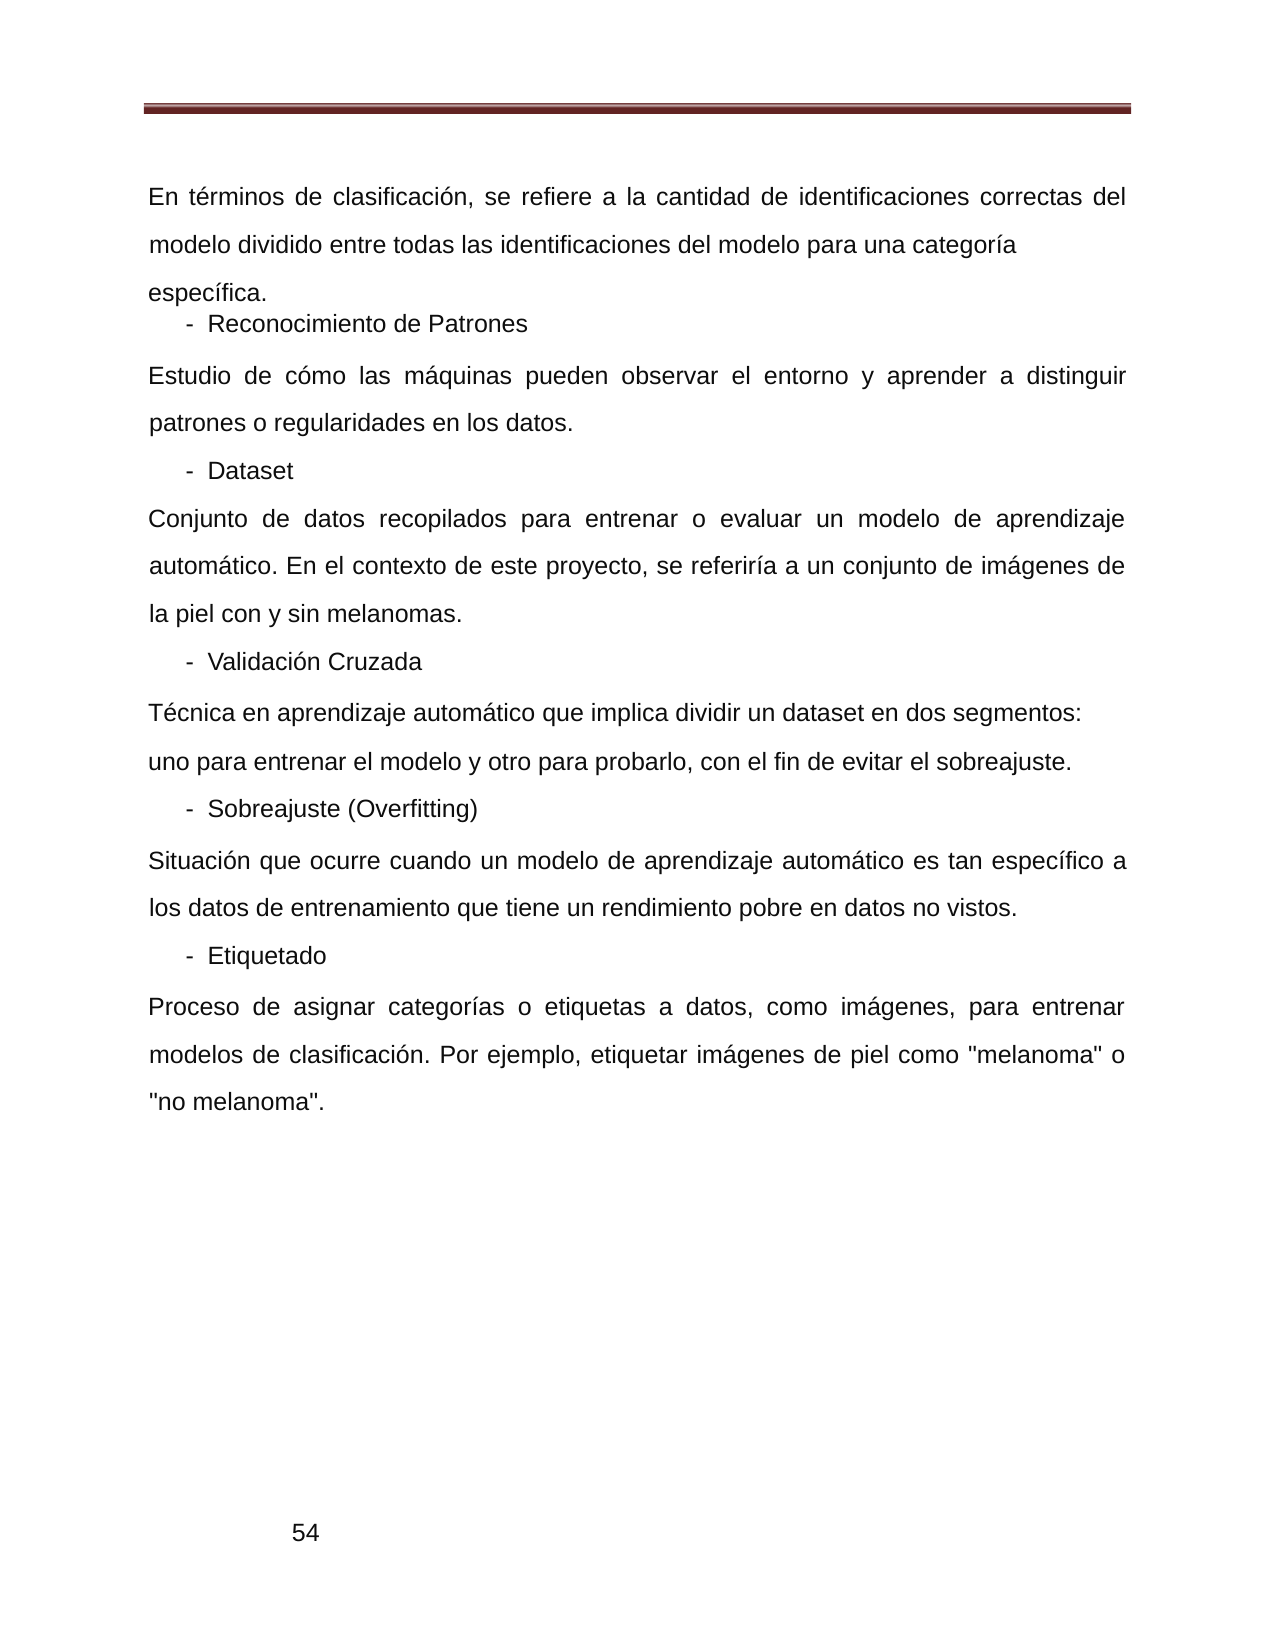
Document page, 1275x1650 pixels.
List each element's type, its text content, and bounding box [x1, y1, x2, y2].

picture [143, 103, 1132, 114]
text uno para entrenar el modelo y otro para probarlo, con el fin de evitar el sobreajuste. [148, 746, 1128, 775]
text Técnica en aprendizaje automático que implica dividir un dataset en dos segmentos: [148, 698, 1128, 727]
text Conjunto de datos recopilados para entrenar o evaluar un modelo de aprendizaje automático. En el contexto de este proyecto, se referiría a un conjunto de imágenes de la piel con y sin melanomas. [148, 504, 1127, 627]
list Dataset [185, 456, 1039, 485]
text En términos de clasificación, se refiere a la cantidad de identificaciones correctas del modelo dividido entre todas las identificaciones del modelo para una categoría [148, 182, 1128, 258]
text Proceso de asignar categorías o etiquetas a datos, como imágenes, para entrenar modelos de clasificación. Por ejemplo, etiquetar imágenes de piel como "melanoma" o "no melanoma". [148, 992, 1127, 1116]
list Reconocimiento de Patrones [185, 309, 1039, 338]
text Estudio de cómo las máquinas pueden observar el entorno y aprender a distinguir patrones o regularidades en los datos. [148, 361, 1128, 437]
text específica. [148, 277, 1039, 306]
text Situación que ocurre cuando un modelo de aprendizaje automático es tan específico a los datos de entrenamiento que tiene un rendimiento pobre en datos no vistos. [148, 846, 1128, 922]
list Validación Cruzada [185, 647, 1039, 675]
list Sobreajuste (Overfitting) [185, 794, 1039, 823]
list Etiquetado [185, 941, 1039, 970]
